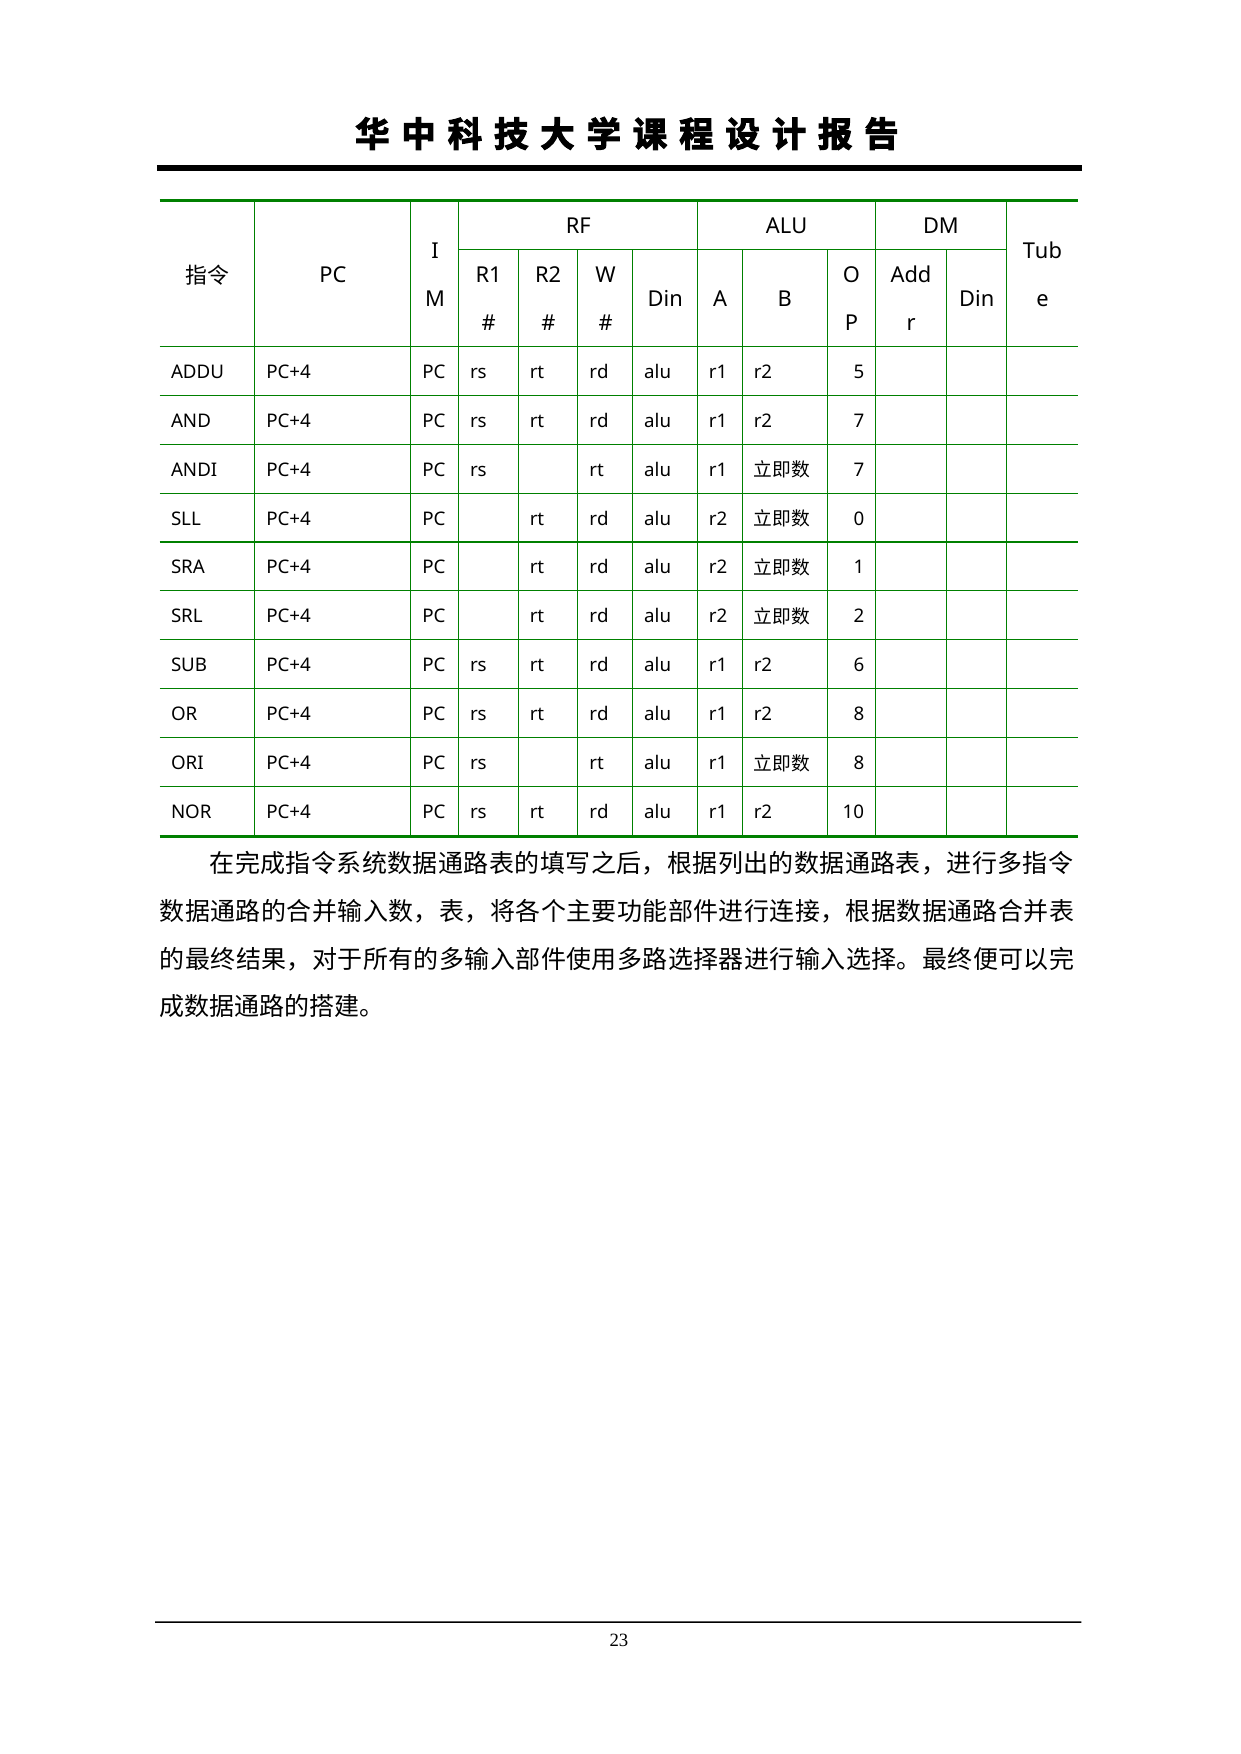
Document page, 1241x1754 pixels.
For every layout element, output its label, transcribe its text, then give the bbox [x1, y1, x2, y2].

table_cell W# [578, 250, 632, 346]
table_cell [1007, 591, 1078, 639]
table_cell PC [411, 787, 458, 834]
table_cell alu [633, 396, 697, 444]
table_cell rs [459, 445, 518, 493]
table_cell PC [411, 396, 458, 444]
table_cell [876, 591, 946, 639]
table_header PC [255, 202, 410, 346]
table_cell [947, 591, 1006, 639]
table_cell rd [578, 347, 632, 395]
table_cell r2 [698, 543, 742, 590]
table_cell rd [578, 494, 632, 541]
table_cell 6 [828, 640, 875, 688]
table_cell PC [411, 591, 458, 639]
table_cell rt [519, 396, 577, 444]
table_cell r1 [698, 396, 742, 444]
table_cell rs [459, 347, 518, 395]
table_cell Addr [876, 250, 946, 346]
table_cell [519, 445, 577, 493]
table_cell r2 [743, 640, 827, 688]
table_cell PC [411, 494, 458, 541]
table_cell SUB [160, 640, 254, 688]
table_cell PC [411, 445, 458, 493]
table_cell [1007, 347, 1078, 395]
table_cell PC [411, 640, 458, 688]
table_cell 立即数 [743, 494, 827, 541]
table_cell OR [160, 689, 254, 737]
table_cell [947, 787, 1006, 834]
table_cell PC+4 [255, 640, 410, 688]
table_cell R1# [459, 250, 518, 346]
table_cell [1007, 543, 1078, 590]
table_cell 立即数 [743, 543, 827, 590]
table_cell r1 [698, 689, 742, 737]
table_cell ADDU [160, 347, 254, 395]
table_cell rs [459, 738, 518, 786]
table_cell [947, 347, 1006, 395]
table_cell Din [947, 250, 1006, 346]
table_cell [876, 396, 946, 444]
table_cell rt [519, 543, 577, 590]
table_cell PC+4 [255, 494, 410, 541]
table_cell 2 [828, 591, 875, 639]
table_cell r2 [743, 396, 827, 444]
table_cell [1007, 640, 1078, 688]
table_cell rd [578, 689, 632, 737]
table_cell alu [633, 494, 697, 541]
table_cell 7 [828, 445, 875, 493]
table_cell [1007, 787, 1078, 834]
table_cell [947, 494, 1006, 541]
table_cell [459, 543, 518, 590]
table_cell A [698, 250, 742, 346]
table_cell PC [411, 347, 458, 395]
table_cell 1 [828, 543, 875, 590]
table_cell 7 [828, 396, 875, 444]
table_cell alu [633, 689, 697, 737]
table_cell [876, 640, 946, 688]
table_cell [876, 494, 946, 541]
table_cell rd [578, 396, 632, 444]
table_cell rt [519, 787, 577, 834]
table_cell [876, 689, 946, 737]
table_cell PC+4 [255, 396, 410, 444]
table_header DM [876, 202, 1006, 249]
table_cell rd [578, 640, 632, 688]
table_cell [947, 738, 1006, 786]
table_cell PC+4 [255, 689, 410, 737]
table_cell [947, 543, 1006, 590]
table_cell PC [411, 738, 458, 786]
table_cell r1 [698, 640, 742, 688]
table_cell rt [519, 591, 577, 639]
table_cell rt [578, 445, 632, 493]
table_cell alu [633, 640, 697, 688]
table_cell r2 [743, 689, 827, 737]
table_cell 立即数 [743, 738, 827, 786]
text 在完成指令系统数据通路表的填写之后，根据列出的数据通路表，进行多指令数据通路的合并输入数，表，将各个主要功能部件进行连接，根据数据通路合并表的最终结果，对于所有的多输入部件使用多路选择器进行输入选择。最终便可以完成数据通路的搭建。 [159, 838, 1075, 1029]
table_cell [876, 347, 946, 395]
table_cell rt [578, 738, 632, 786]
table_cell 8 [828, 738, 875, 786]
table_cell PC+4 [255, 543, 410, 590]
table_cell rt [519, 689, 577, 737]
table_cell r2 [743, 787, 827, 834]
table_cell PC+4 [255, 445, 410, 493]
table_cell [459, 494, 518, 541]
table_cell R2# [519, 250, 577, 346]
table_header Tube [1007, 202, 1078, 346]
table_cell PC [411, 689, 458, 737]
table_cell 立即数 [743, 445, 827, 493]
table_cell 5 [828, 347, 875, 395]
table_cell [1007, 396, 1078, 444]
table_cell rt [519, 494, 577, 541]
table_cell [876, 787, 946, 834]
table_cell 立即数 [743, 591, 827, 639]
table_cell r2 [698, 591, 742, 639]
table_cell alu [633, 445, 697, 493]
table_cell [876, 738, 946, 786]
table_cell rd [578, 543, 632, 590]
table_cell rs [459, 689, 518, 737]
table_header ALU [698, 202, 875, 249]
table_cell [876, 445, 946, 493]
table_cell PC+4 [255, 591, 410, 639]
table_cell [947, 640, 1006, 688]
table_header 指令 [160, 202, 254, 346]
table_cell rs [459, 396, 518, 444]
table_cell rt [519, 640, 577, 688]
table_header RF [459, 202, 697, 249]
table_cell [947, 396, 1006, 444]
table_cell PC [411, 543, 458, 590]
table_cell r1 [698, 445, 742, 493]
table_cell PC+4 [255, 787, 410, 834]
table_cell SRL [160, 591, 254, 639]
table_cell r2 [698, 494, 742, 541]
table_cell [876, 543, 946, 590]
table_cell SLL [160, 494, 254, 541]
table_cell [947, 689, 1006, 737]
table_cell r2 [743, 347, 827, 395]
table_cell r1 [698, 347, 742, 395]
table_cell r1 [698, 738, 742, 786]
table_cell rt [519, 347, 577, 395]
table_cell rd [578, 787, 632, 834]
table_cell OP [828, 250, 875, 346]
table_cell PC+4 [255, 347, 410, 395]
table_cell alu [633, 738, 697, 786]
table_cell r1 [698, 787, 742, 834]
table_cell SRA [160, 543, 254, 590]
table_cell alu [633, 543, 697, 590]
table_cell 10 [828, 787, 875, 834]
table_cell Din [633, 250, 697, 346]
table_cell rs [459, 787, 518, 834]
table_header IM [411, 202, 458, 346]
table_cell ANDI [160, 445, 254, 493]
table_cell alu [633, 591, 697, 639]
table_cell [459, 591, 518, 639]
table_cell PC+4 [255, 738, 410, 786]
table_cell 0 [828, 494, 875, 541]
table_cell rs [459, 640, 518, 688]
table_cell alu [633, 347, 697, 395]
table_cell [947, 445, 1006, 493]
table_cell 8 [828, 689, 875, 737]
table_cell [519, 738, 577, 786]
table_cell ORI [160, 738, 254, 786]
table_cell [1007, 445, 1078, 493]
table_cell [1007, 689, 1078, 737]
table_cell [1007, 738, 1078, 786]
table_cell [1007, 494, 1078, 541]
table_cell NOR [160, 787, 254, 834]
table_cell AND [160, 396, 254, 444]
table_cell rd [578, 591, 632, 639]
table_cell B [743, 250, 827, 346]
table_cell alu [633, 787, 697, 834]
